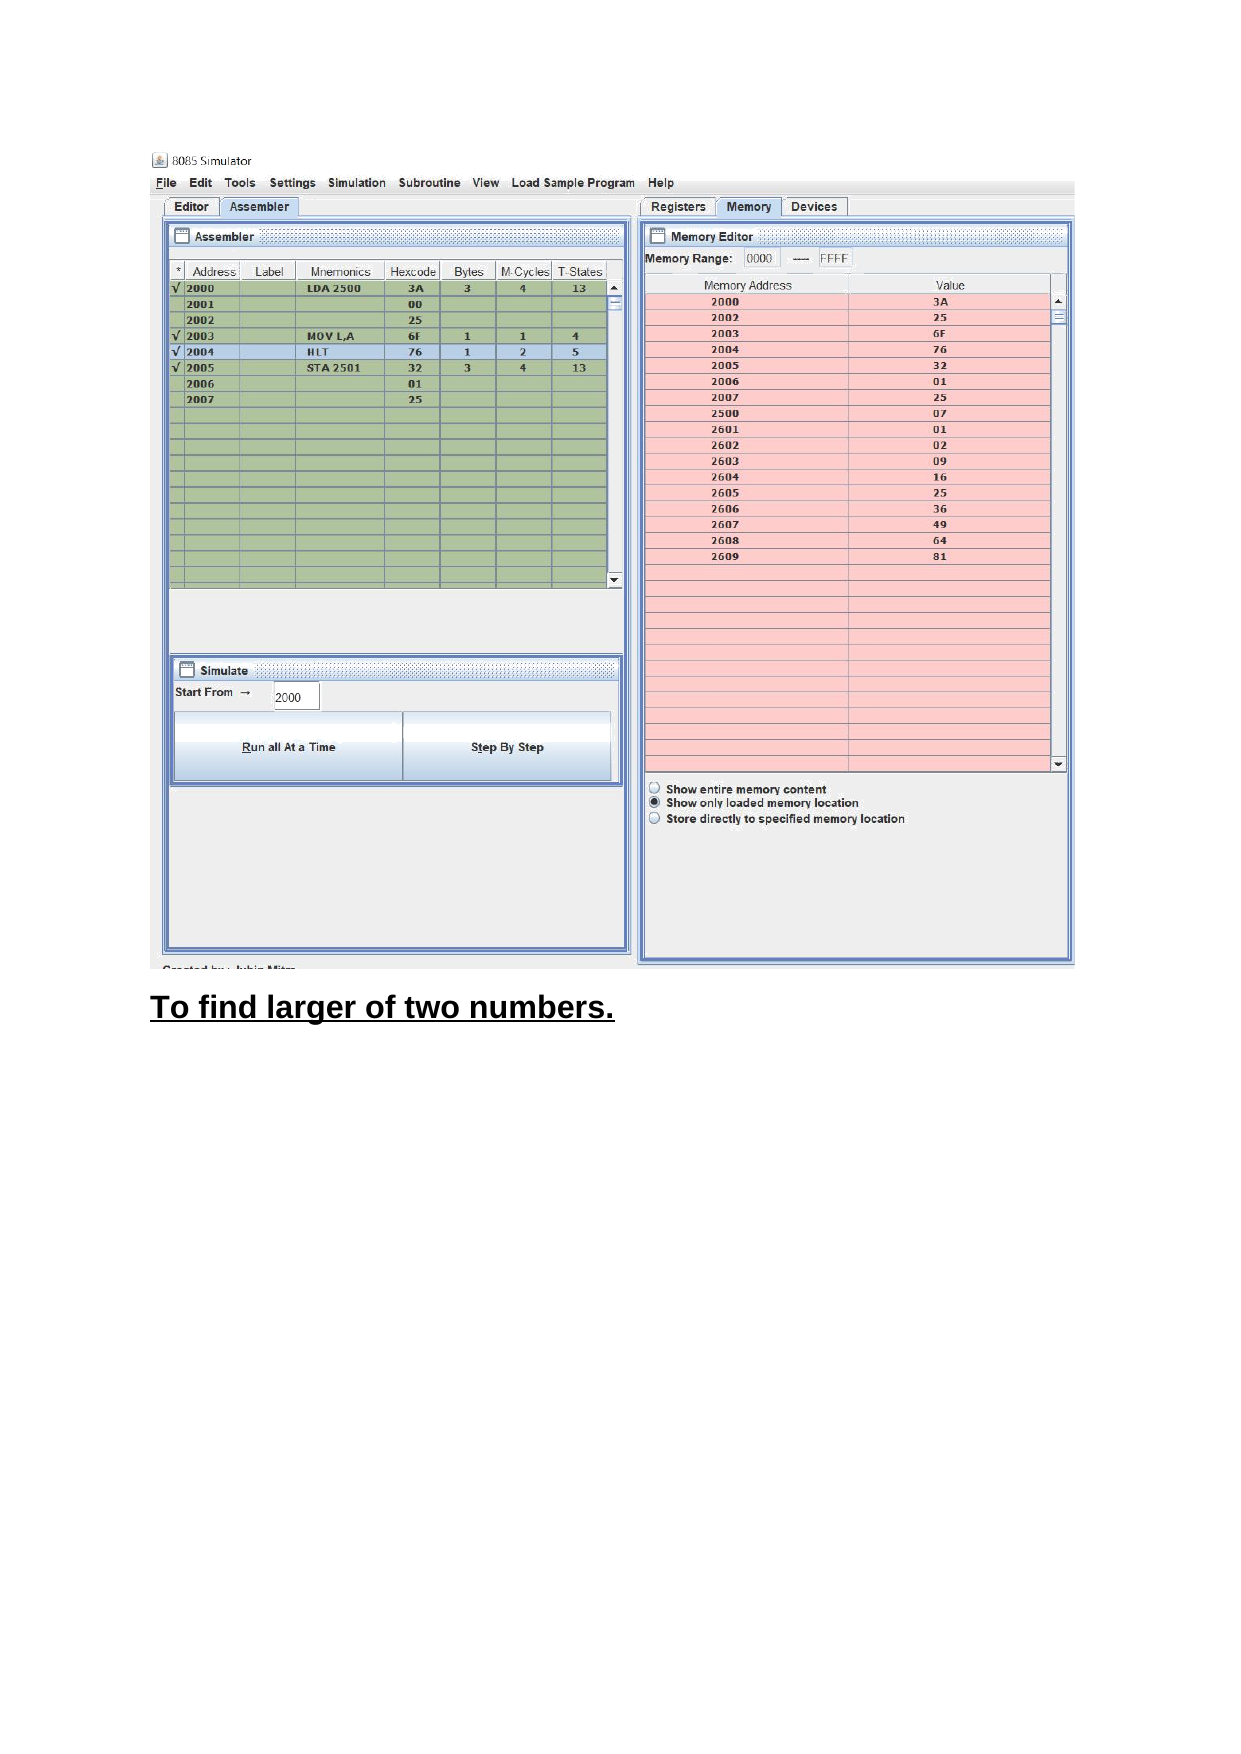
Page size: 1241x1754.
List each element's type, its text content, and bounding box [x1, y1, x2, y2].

picture [150, 150, 1075, 969]
text To find larger of two numbers. [150, 988, 1090, 1025]
